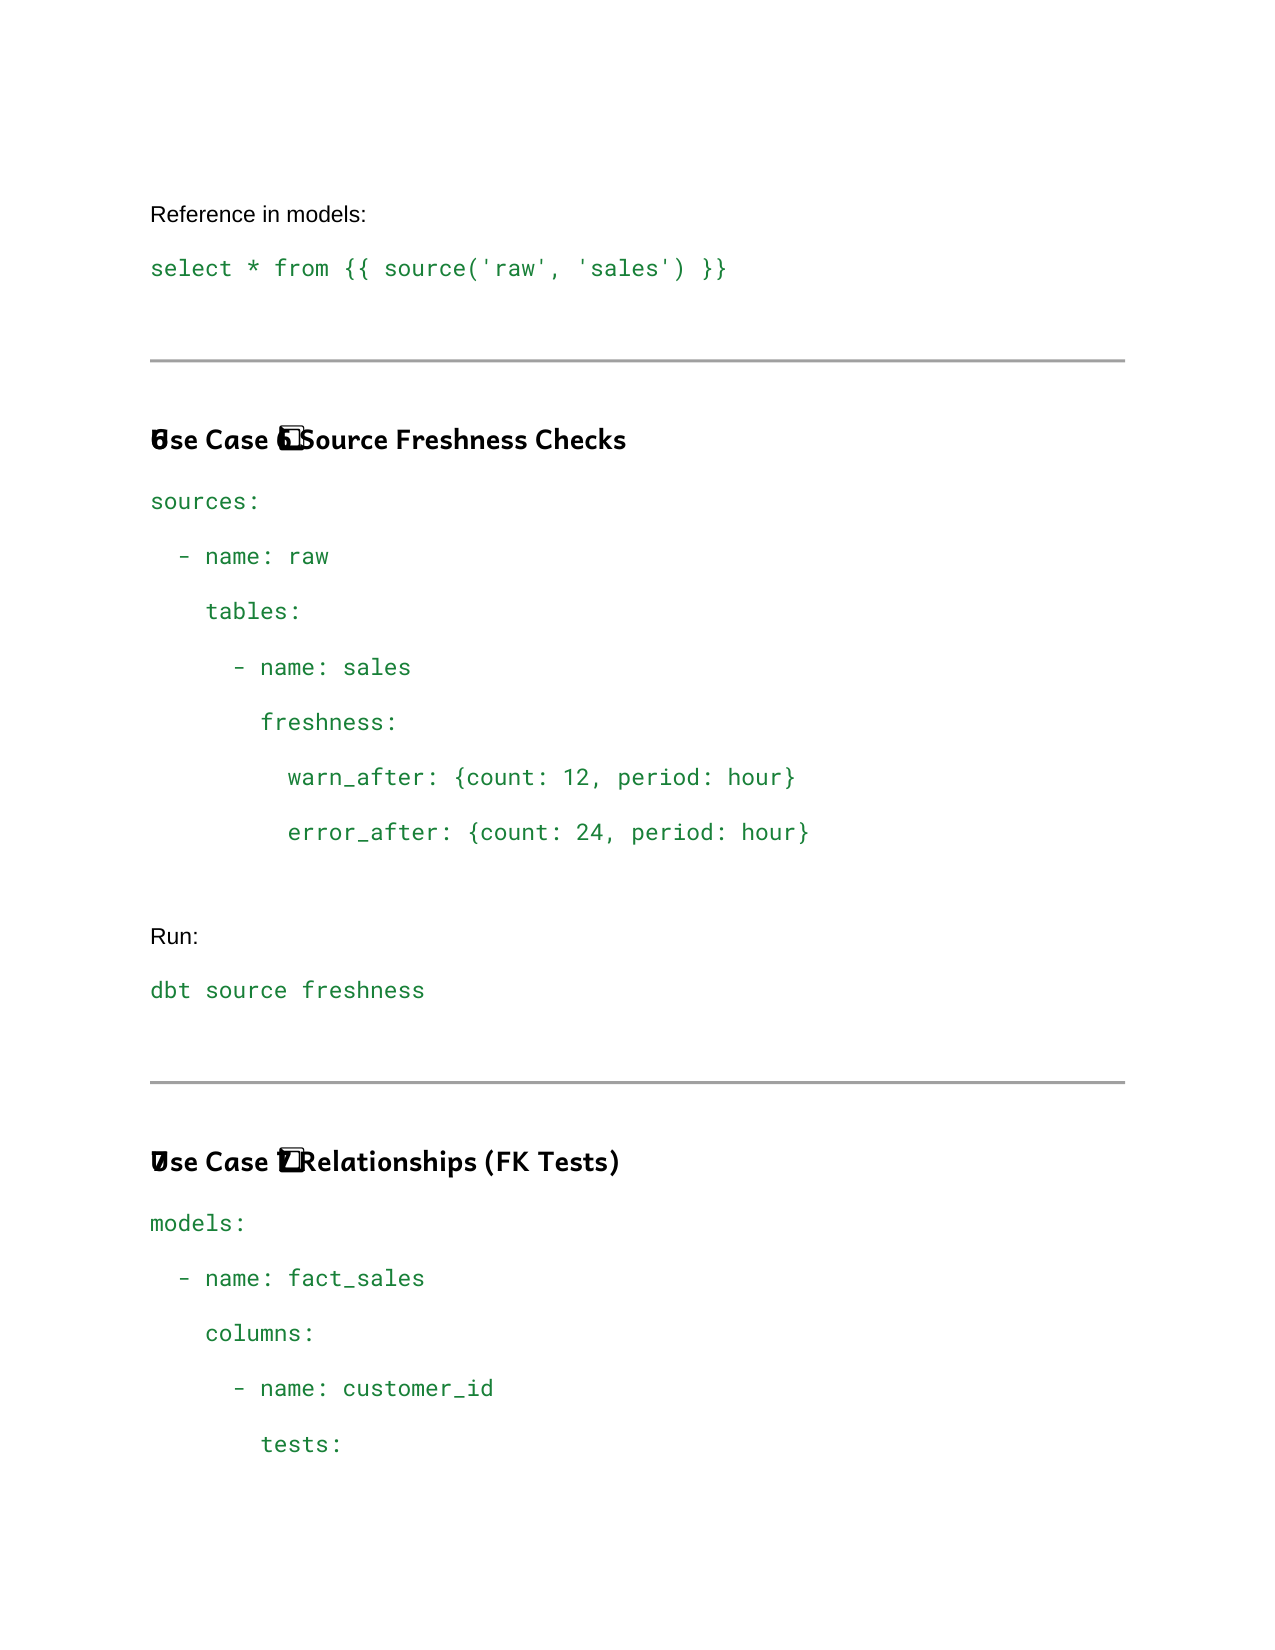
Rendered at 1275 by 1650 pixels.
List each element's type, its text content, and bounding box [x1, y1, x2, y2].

text - name: fact_sales [150, 1262, 1125, 1292]
text - name: raw [150, 541, 1125, 571]
text sources: [150, 485, 1125, 516]
text freshness: [150, 706, 1125, 736]
text error_after: {count: 24, period: hour} [150, 817, 1125, 847]
text Run: [150, 923, 1125, 949]
text - name: customer_id [150, 1373, 1125, 1403]
text models: [150, 1207, 1125, 1237]
text tests: [150, 1428, 1125, 1458]
text Reference in models: [150, 201, 1125, 228]
text select * from {{ source('raw', 'sales') }} [150, 253, 1125, 283]
text tables: [150, 596, 1125, 626]
text columns: [150, 1317, 1125, 1348]
subtitle Use Case 6️⃣ Source Freshness Checks [150, 417, 1125, 460]
text dbt source freshness [150, 974, 1125, 1005]
text - name: sales [150, 651, 1125, 681]
subtitle Use Case 7️⃣ Relationships (FK Tests) [150, 1138, 1125, 1182]
text warn_after: {count: 12, period: hour} [150, 761, 1125, 792]
